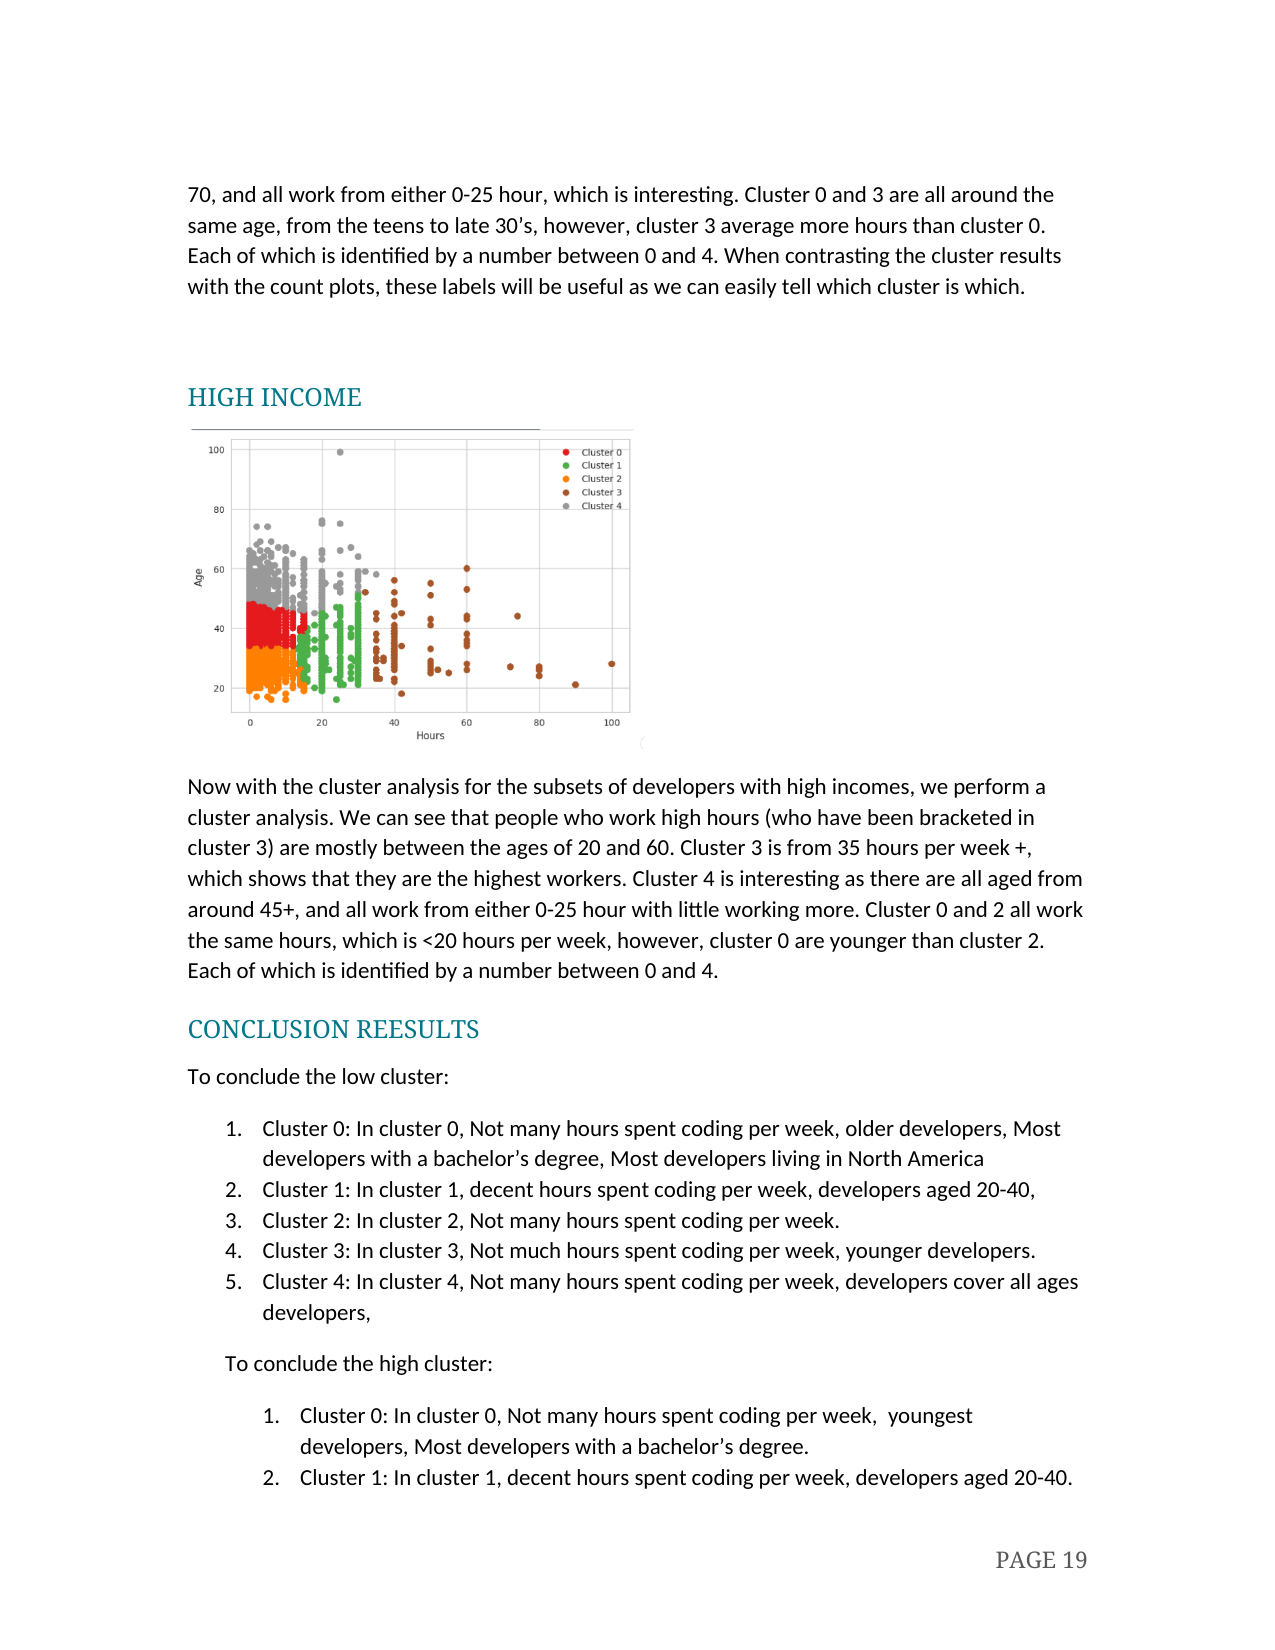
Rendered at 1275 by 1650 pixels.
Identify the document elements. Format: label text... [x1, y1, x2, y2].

text To conclude the low cluster: [187, 1062, 1087, 1090]
list Cluster 2: In cluster 2, Not many hours spent coding per week. [225, 1206, 1087, 1234]
list Cluster 3: In cluster 3, Not much hours spent coding per week, younger developers. [225, 1237, 1087, 1264]
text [187, 180, 1087, 300]
list Cluster 1: In cluster 1, decent hours spent coding per week, developers aged 20-40. [262, 1463, 1087, 1491]
picture [187, 429, 645, 749]
subtitle Conclusion reesults [187, 1012, 1087, 1046]
subtitle High Income [187, 379, 1087, 413]
list Cluster 1: In cluster 1, decent hours spent coding per week, developers aged 20-40, [225, 1175, 1087, 1203]
list Cluster 0: In cluster 0, Not many hours spent coding per week, youngest developers, Most developers with a bachelor’s degree. [262, 1401, 1087, 1460]
list Cluster 0: In cluster 0, Not many hours spent coding per week, older developers, Most developers with a bachelor’s degree, Most developers living in North America [225, 1114, 1087, 1172]
list Cluster 4: In cluster 4, Not many hours spent coding per week, developers cover all ages developers, [225, 1267, 1087, 1326]
text To conclude the high cluster: [225, 1349, 1087, 1378]
text Now with the cluster analysis for the subsets of developers with high incomes, we perform a cluster analysis. We can see that people who work high hours (who have been bracketed in cluster 3) are mostly between the ages of 20 and 60. Cluster 3 is from 35 hours per week +, which shows that they are the highest workers. Cluster 4 is interesting as there are all aged from around 45+, and all work from either 0-25 hour with little working more. Cluster 0 and 2 all work the same hours, which is <20 hours per week, however, cluster 0 are younger than cluster 2. Each of which is identified by a number between 0 and 4. [187, 772, 1087, 984]
